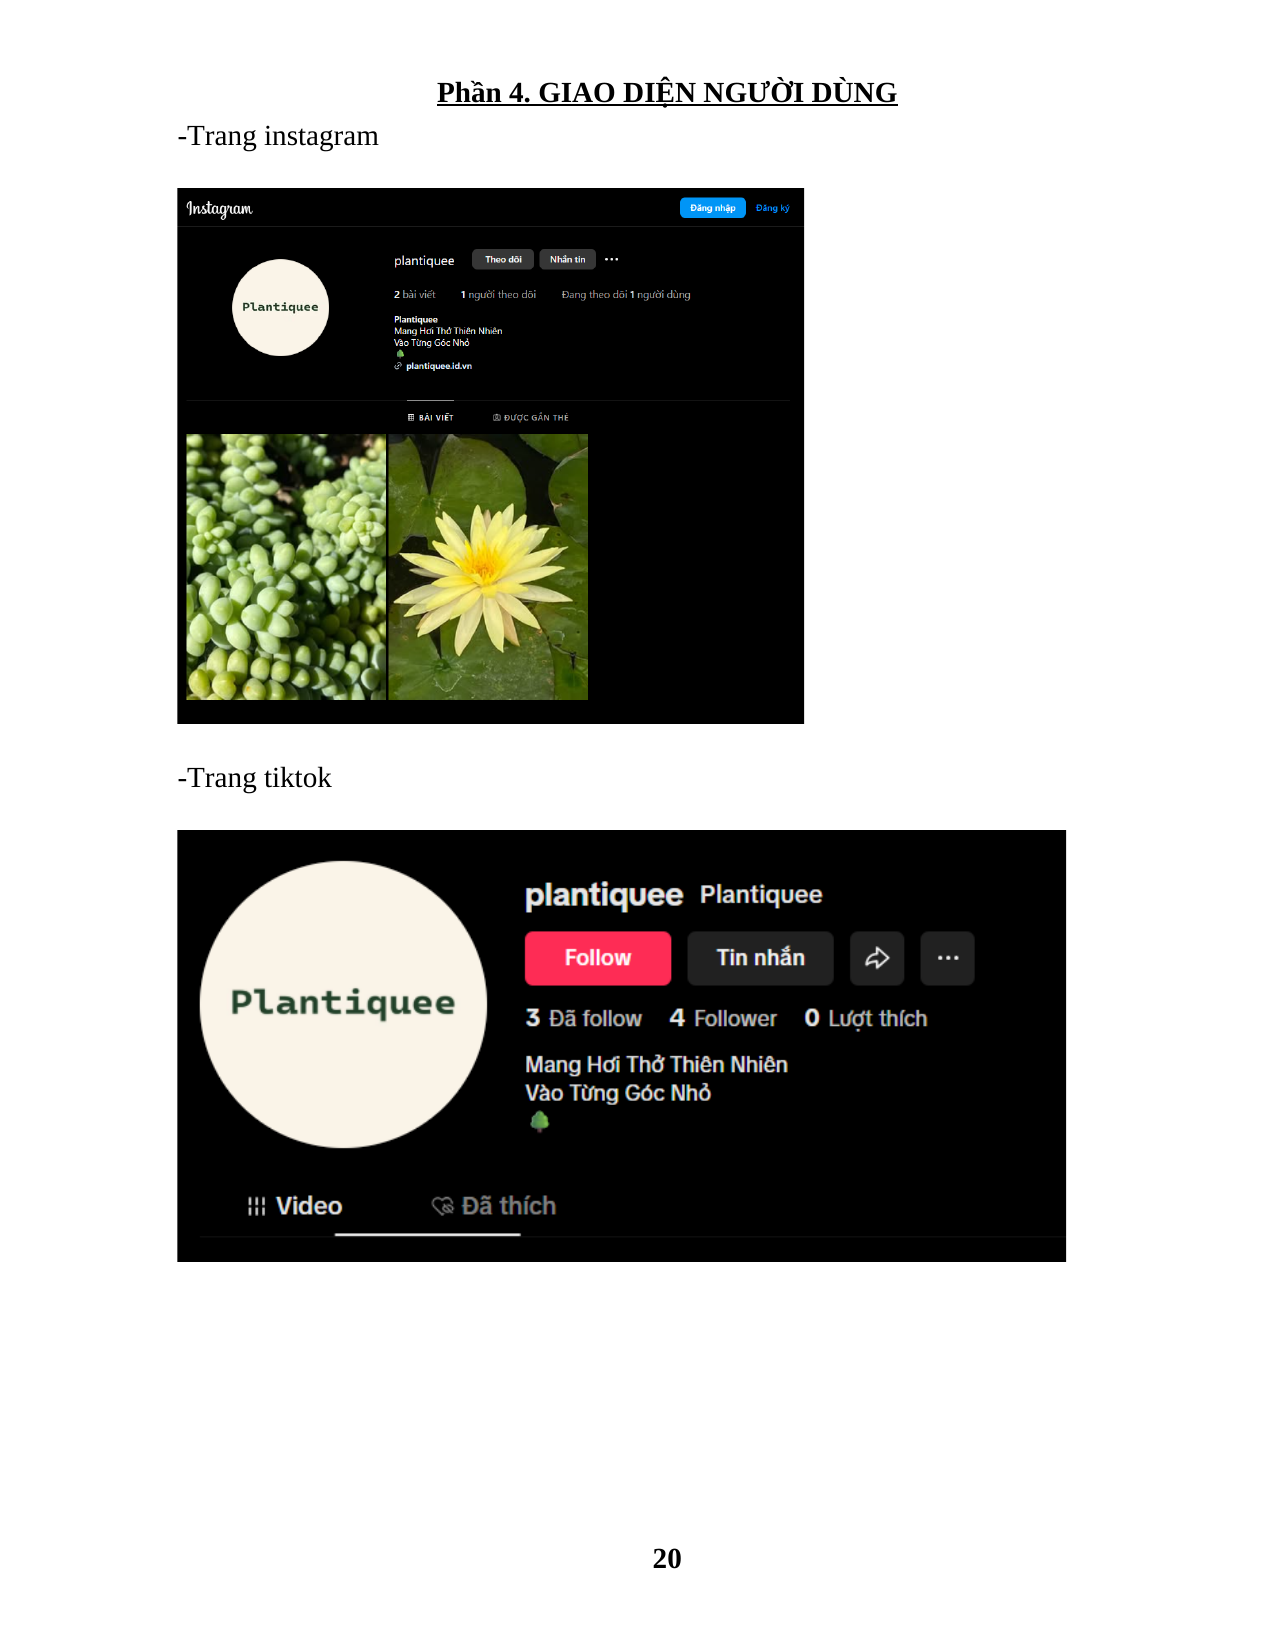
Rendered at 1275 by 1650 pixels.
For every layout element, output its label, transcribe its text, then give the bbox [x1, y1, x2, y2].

picture [177, 188, 805, 724]
text -Trang instagram [177, 118, 1157, 152]
text -Trang tiktok [177, 760, 1157, 794]
picture [177, 830, 1067, 1262]
